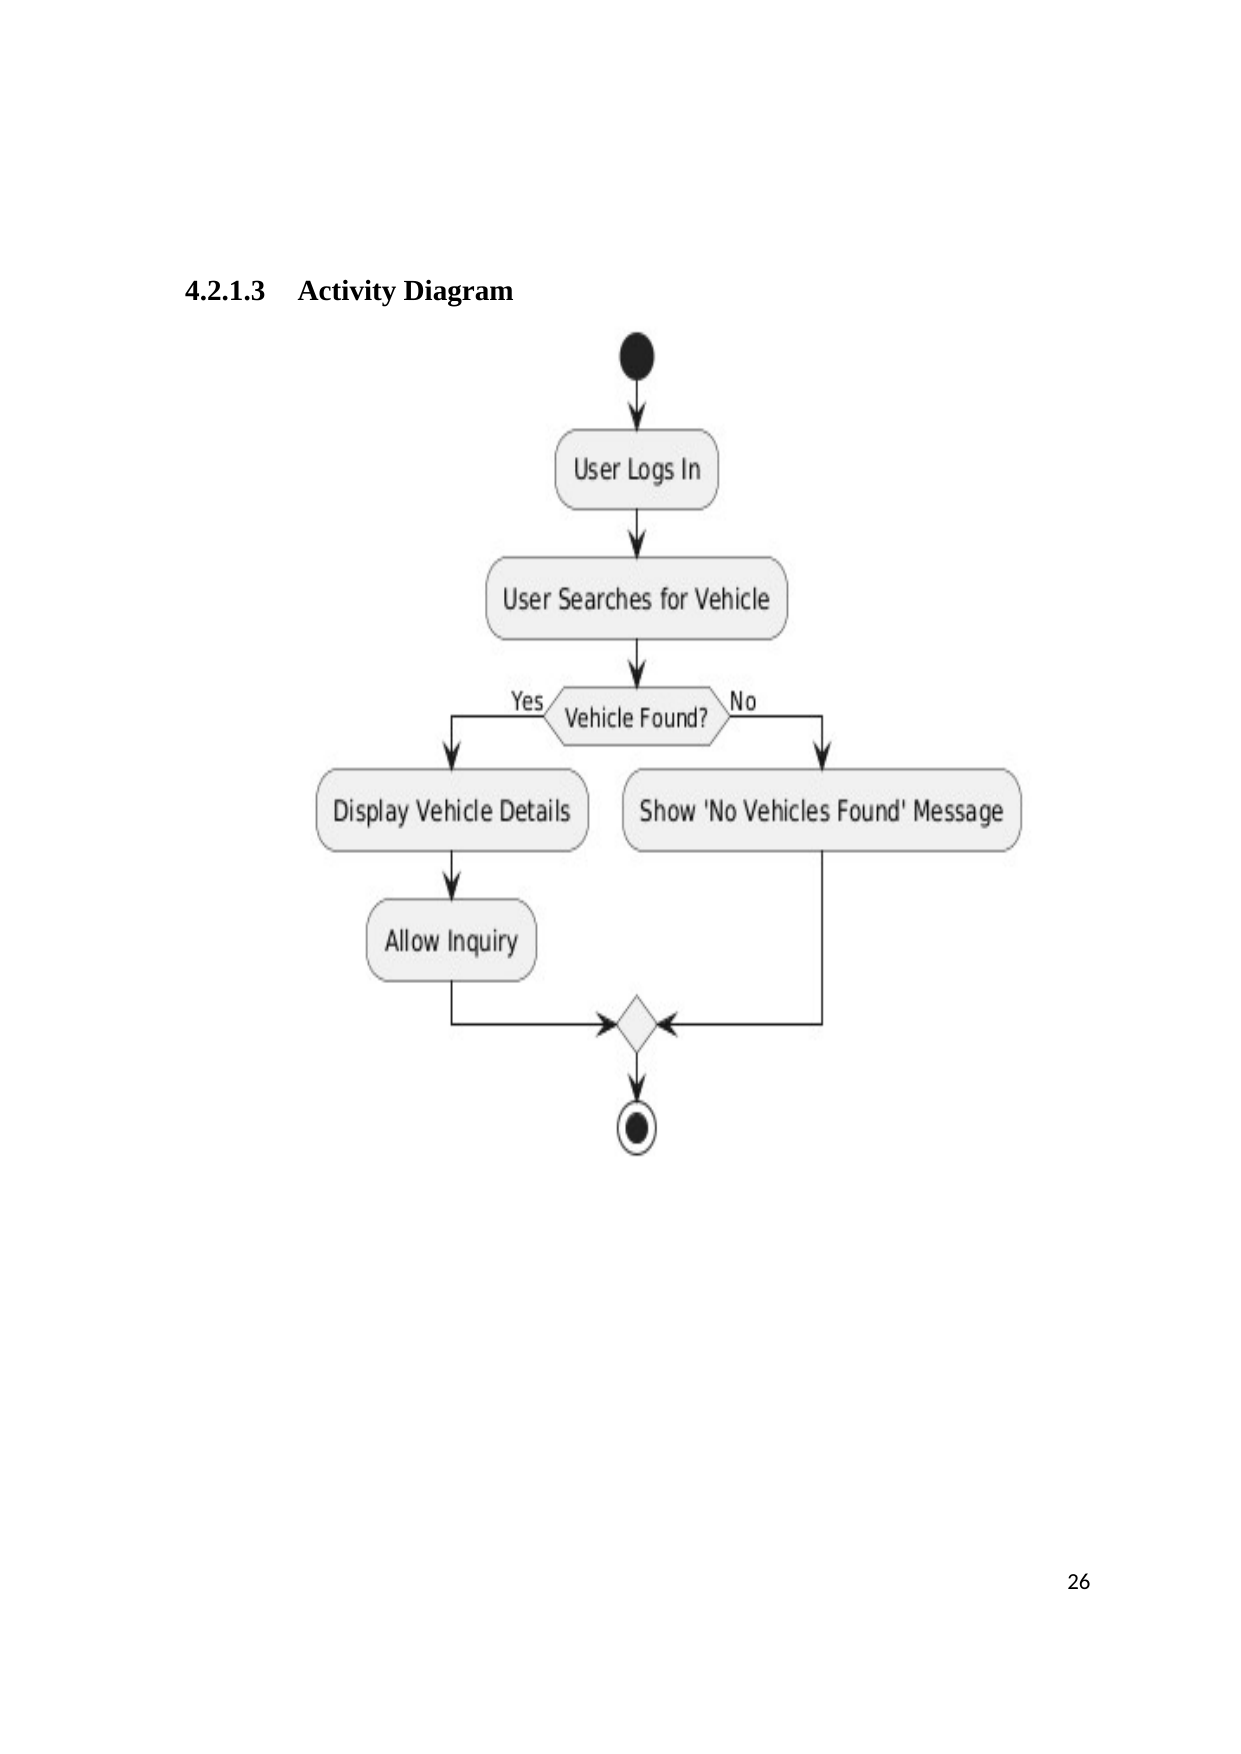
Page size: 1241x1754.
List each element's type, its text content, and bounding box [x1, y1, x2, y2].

picture [297, 310, 1038, 1178]
text 4.2.1.3 Activity Diagram [148, 273, 1090, 307]
